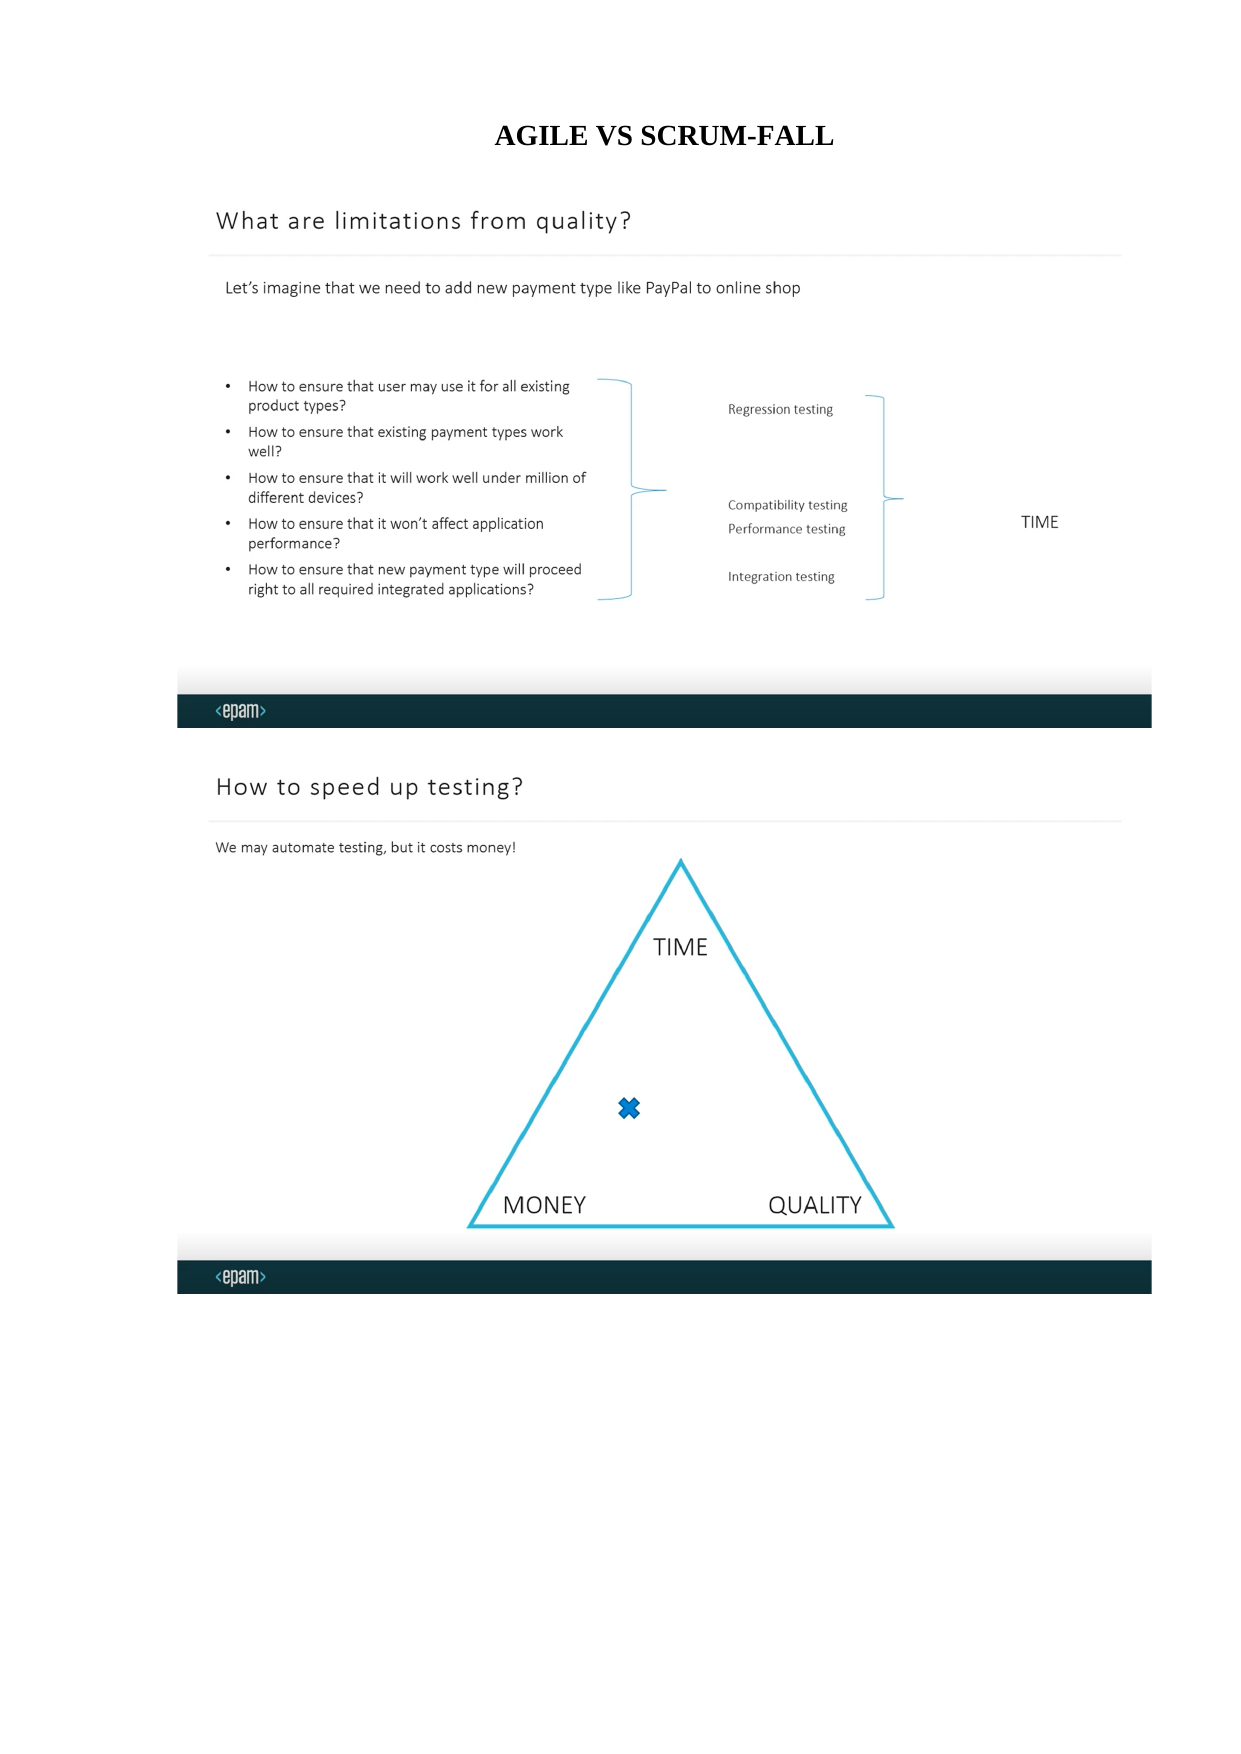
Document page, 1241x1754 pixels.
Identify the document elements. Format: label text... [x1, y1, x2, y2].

subtitle AGILE VS SCRUM-FALL [177, 118, 1152, 152]
picture [177, 746, 1152, 1294]
picture [177, 179, 1152, 728]
